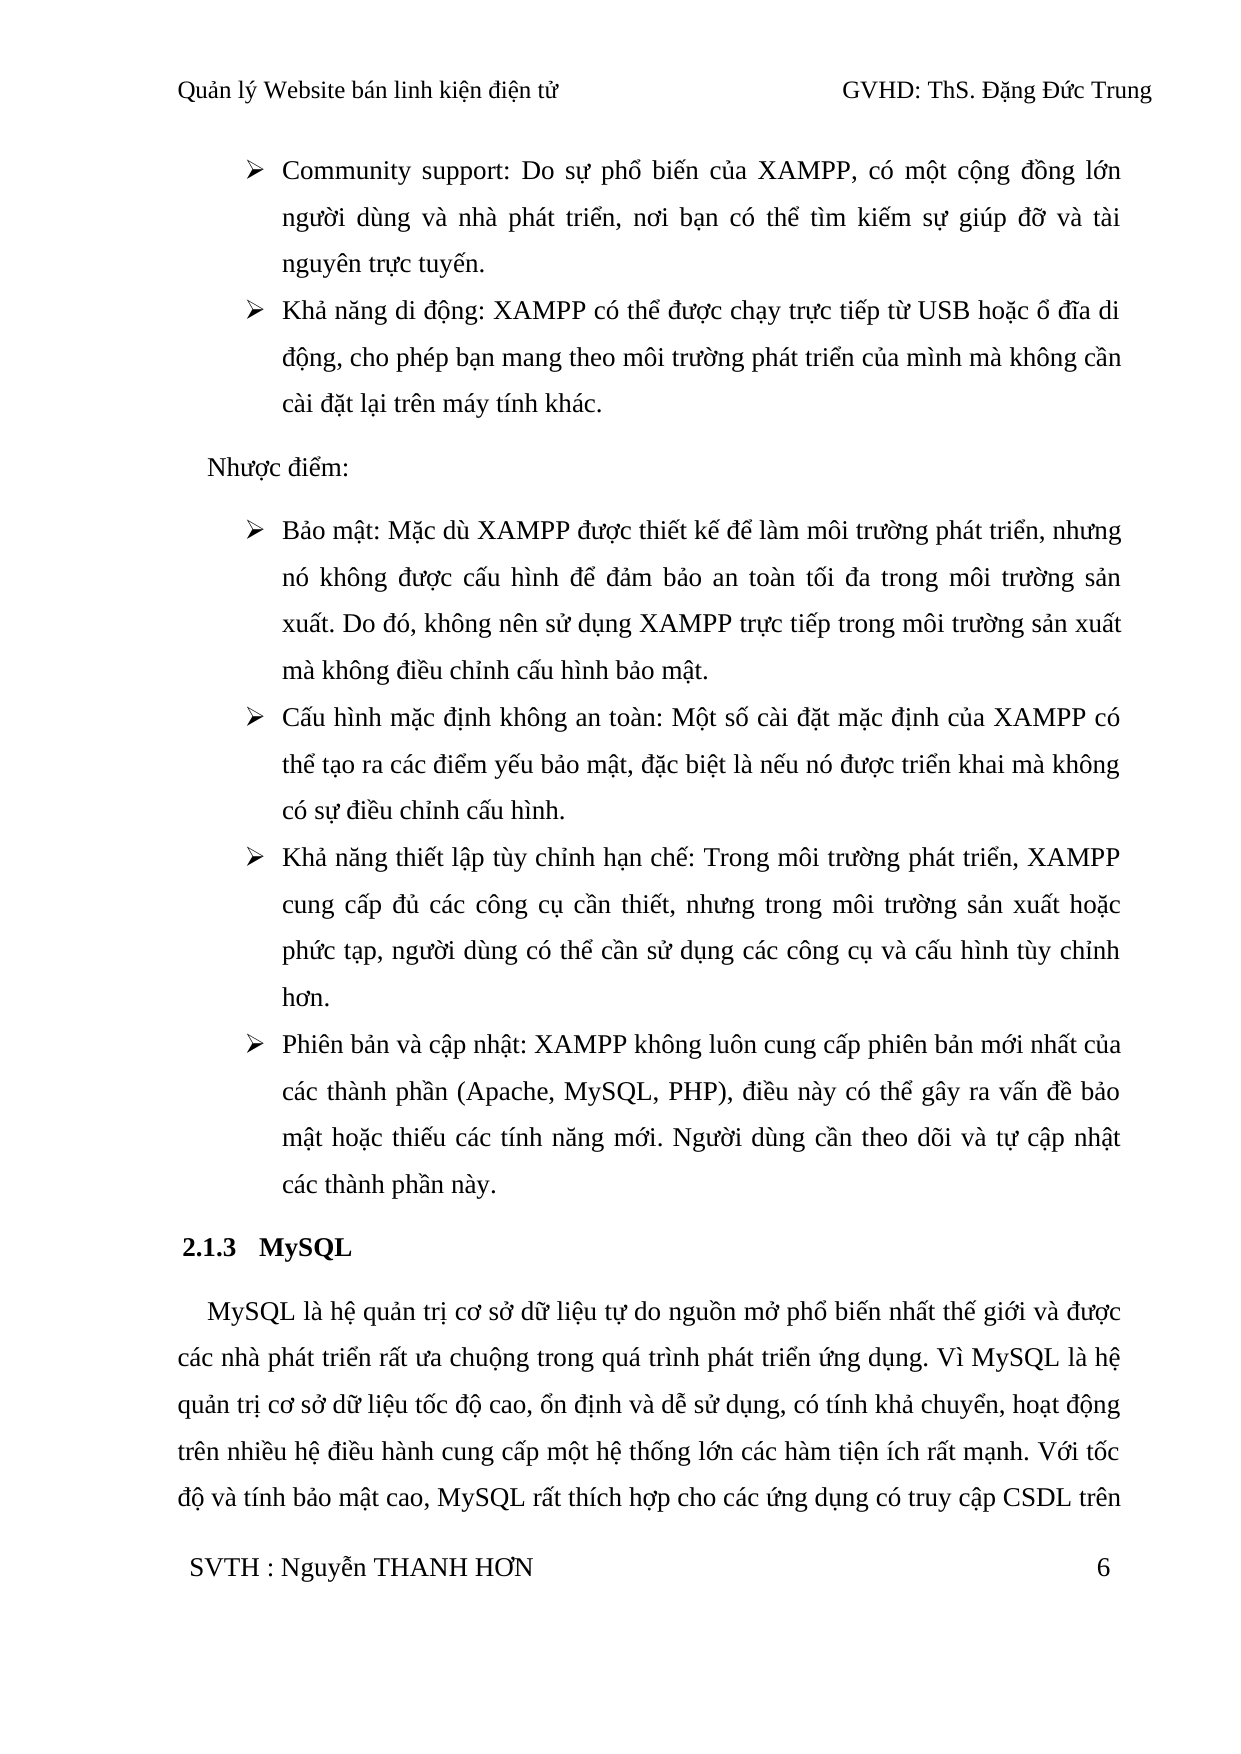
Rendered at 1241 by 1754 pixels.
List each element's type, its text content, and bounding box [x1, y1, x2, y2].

list Khả năng thiết lập tùy chỉnh hạn chế: Trong môi trường phát triển, XAMPP cung cấp đủ các công cụ cần thiết, nhưng trong môi trường sản xuất hoặc phức tạp, người dùng có thể cần sử dụng các công cụ và cấu hình tùy chỉnh hơn. [244, 841, 1122, 1012]
list Community support: Do sự phổ biến của XAMPP, có một cộng đồng lớn người dùng và nhà phát triển, nơi bạn có thể tìm kiếm sự giúp đỡ và tài nguyên trực tuyến. [244, 154, 1122, 278]
list Khả năng di động: XAMPP có thể được chạy trực tiếp từ USB hoặc ổ đĩa di động, cho phép bạn mang theo môi trường phát triển của mình mà không cần cài đặt lại trên máy tính khác. [244, 294, 1122, 419]
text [177, 1294, 1122, 1512]
subtitle MySQL [236, 1231, 1122, 1262]
list Phiên bản và cập nhật: XAMPP không luôn cung cấp phiên bản mới nhất của các thành phần (Apache, MySQL, PHP), điều này có thể gây ra vấn đề bảo mật hoặc thiếu các tính năng mới. Người dùng cần theo dõi và tự cập nhật các thành phần này. [244, 1028, 1122, 1199]
text Nhược điểm: [177, 451, 1122, 482]
list Bảo mật: Mặc dù XAMPP được thiết kế để làm môi trường phát triển, nhưng nó không được cấu hình để đảm bảo an toàn tối đa trong môi trường sản xuất. Do đó, không nên sử dụng XAMPP trực tiếp trong môi trường sản xuất mà không điều chỉnh cấu hình bảo mật. [244, 514, 1122, 685]
list Cấu hình mặc định không an toàn: Một số cài đặt mặc định của XAMPP có thể tạo ra các điểm yếu bảo mật, đặc biệt là nếu nó được triển khai mà không có sự điều chỉnh cấu hình. [244, 701, 1122, 826]
